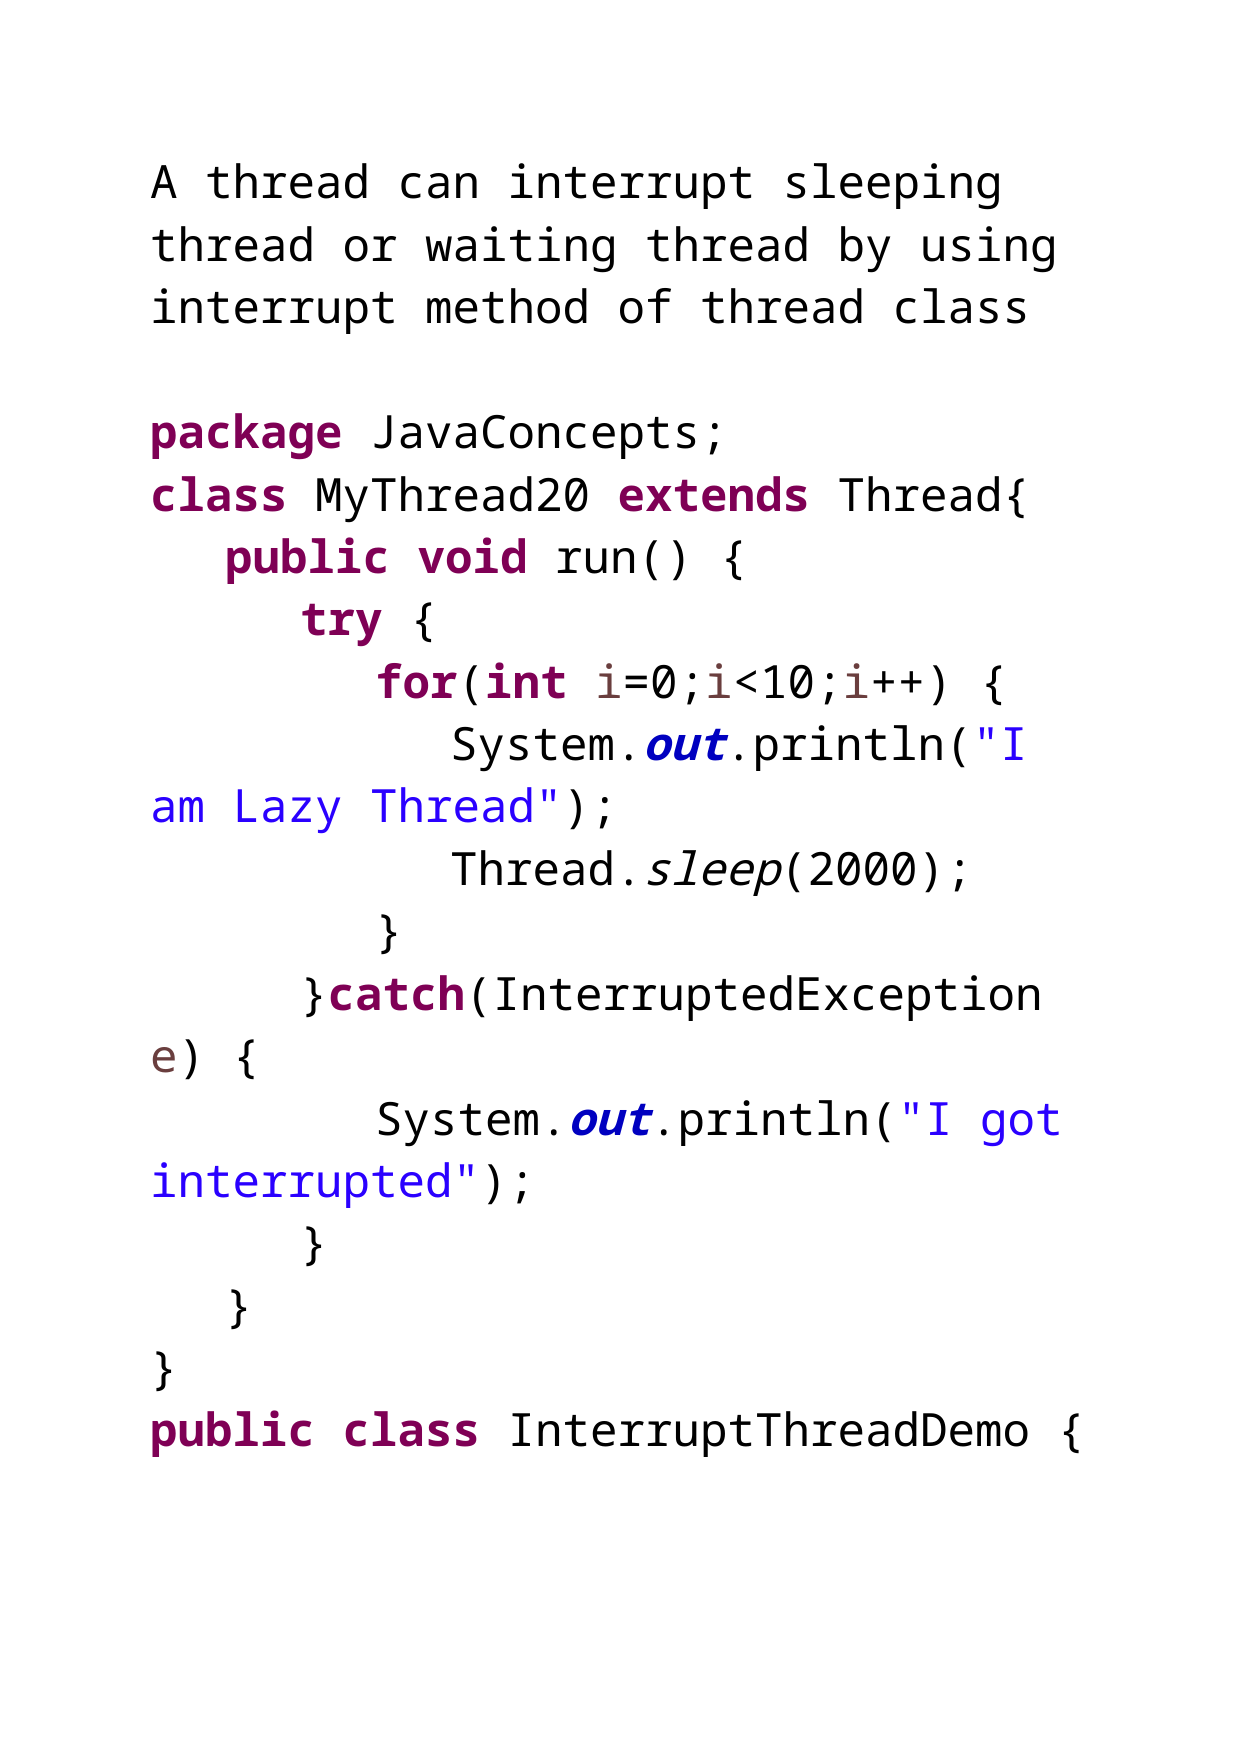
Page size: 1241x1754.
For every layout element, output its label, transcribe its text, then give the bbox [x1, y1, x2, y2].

text System.out.println("I am Lazy Thread"); [150, 712, 1090, 836]
text } [150, 899, 1090, 961]
text } [150, 1211, 1090, 1273]
text public void run() { [150, 524, 1090, 587]
text try { [150, 587, 1090, 649]
text public class InterruptThreadDemo { [150, 1398, 1090, 1460]
text System.out.println("I got interrupted"); [150, 1086, 1090, 1211]
text } [150, 1273, 1090, 1336]
text package JavaConcepts; [150, 399, 1090, 462]
text }catch(InterruptedException e) { [150, 961, 1090, 1086]
text class MyThread20 extends Thread{ [150, 462, 1090, 524]
text } [150, 1336, 1090, 1398]
text for(int i=0;i<10;i++) { [150, 649, 1090, 712]
text A thread can interrupt sleeping thread or waiting thread by using interrupt method of thread class [150, 150, 1090, 337]
text Thread.sleep(2000); [150, 836, 1090, 899]
